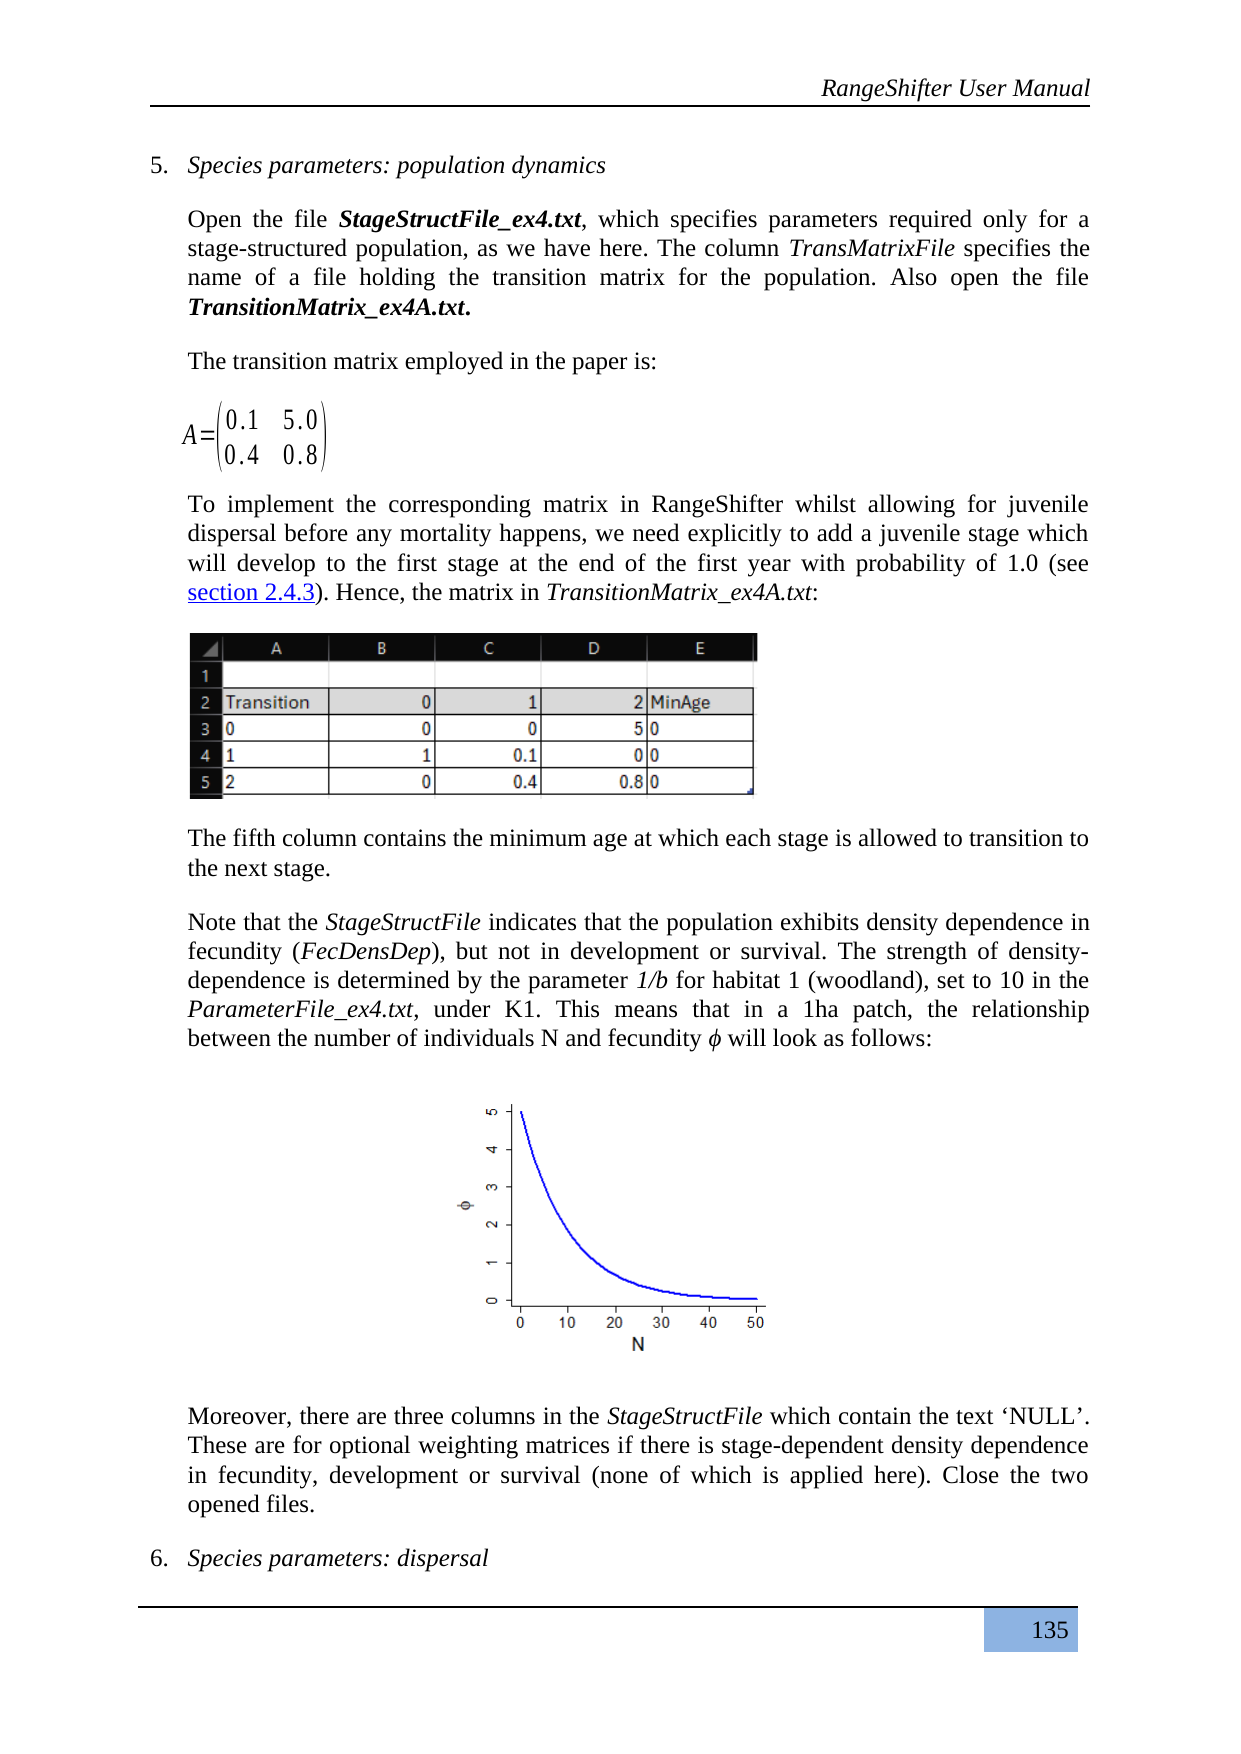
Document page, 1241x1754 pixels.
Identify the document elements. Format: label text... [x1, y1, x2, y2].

picture [189, 633, 758, 799]
picture [453, 1081, 788, 1377]
text To implement the corresponding matrix in RangeShifter whilst allowing for juvenile dispersal before any mortality happens, we need explicitly to add a juvenile stage which will develop to the first stage at the end of the first year with probability of 1.0 (see section 2.4.3). Hence, the matrix in TransitionMatrix_ex4A.txt: [187, 489, 1090, 606]
text Note that the StageStructFile indicates that the population exhibits density dependence in fecundity (FecDensDep), but not in development or survival. The strength of density-dependence is determined by the parameter 1/b for habitat 1 (woodland), set to 10 in the ParameterFile_ex4.txt, under K1. This means that in a 1ha patch, the relationship between the number of individuals N and fecundity ϕ will look as follows: [187, 907, 1090, 1053]
list Species parameters: population dynamics [150, 150, 1090, 179]
list Moreover, there are three columns in the StageStructFile which contain the text ‘NULL’. These are for optional weighting matrices if there is stage-dependent density dependence in fecundity, development or survival (none of which is applied here). Close the two opened files. [187, 1078, 1090, 1518]
list Species parameters: dispersal [150, 1543, 1090, 1572]
list Open the file StageStructFile_ex4.txt, which specifies parameters required only for a stage-structured population, as we have here. The column TransMatrixFile specifies the name of a file holding the transition matrix for the population. Also open the file TransitionMatrix_ex4A.txt. [187, 204, 1090, 321]
text The transition matrix employed in the paper is: [187, 346, 1090, 375]
